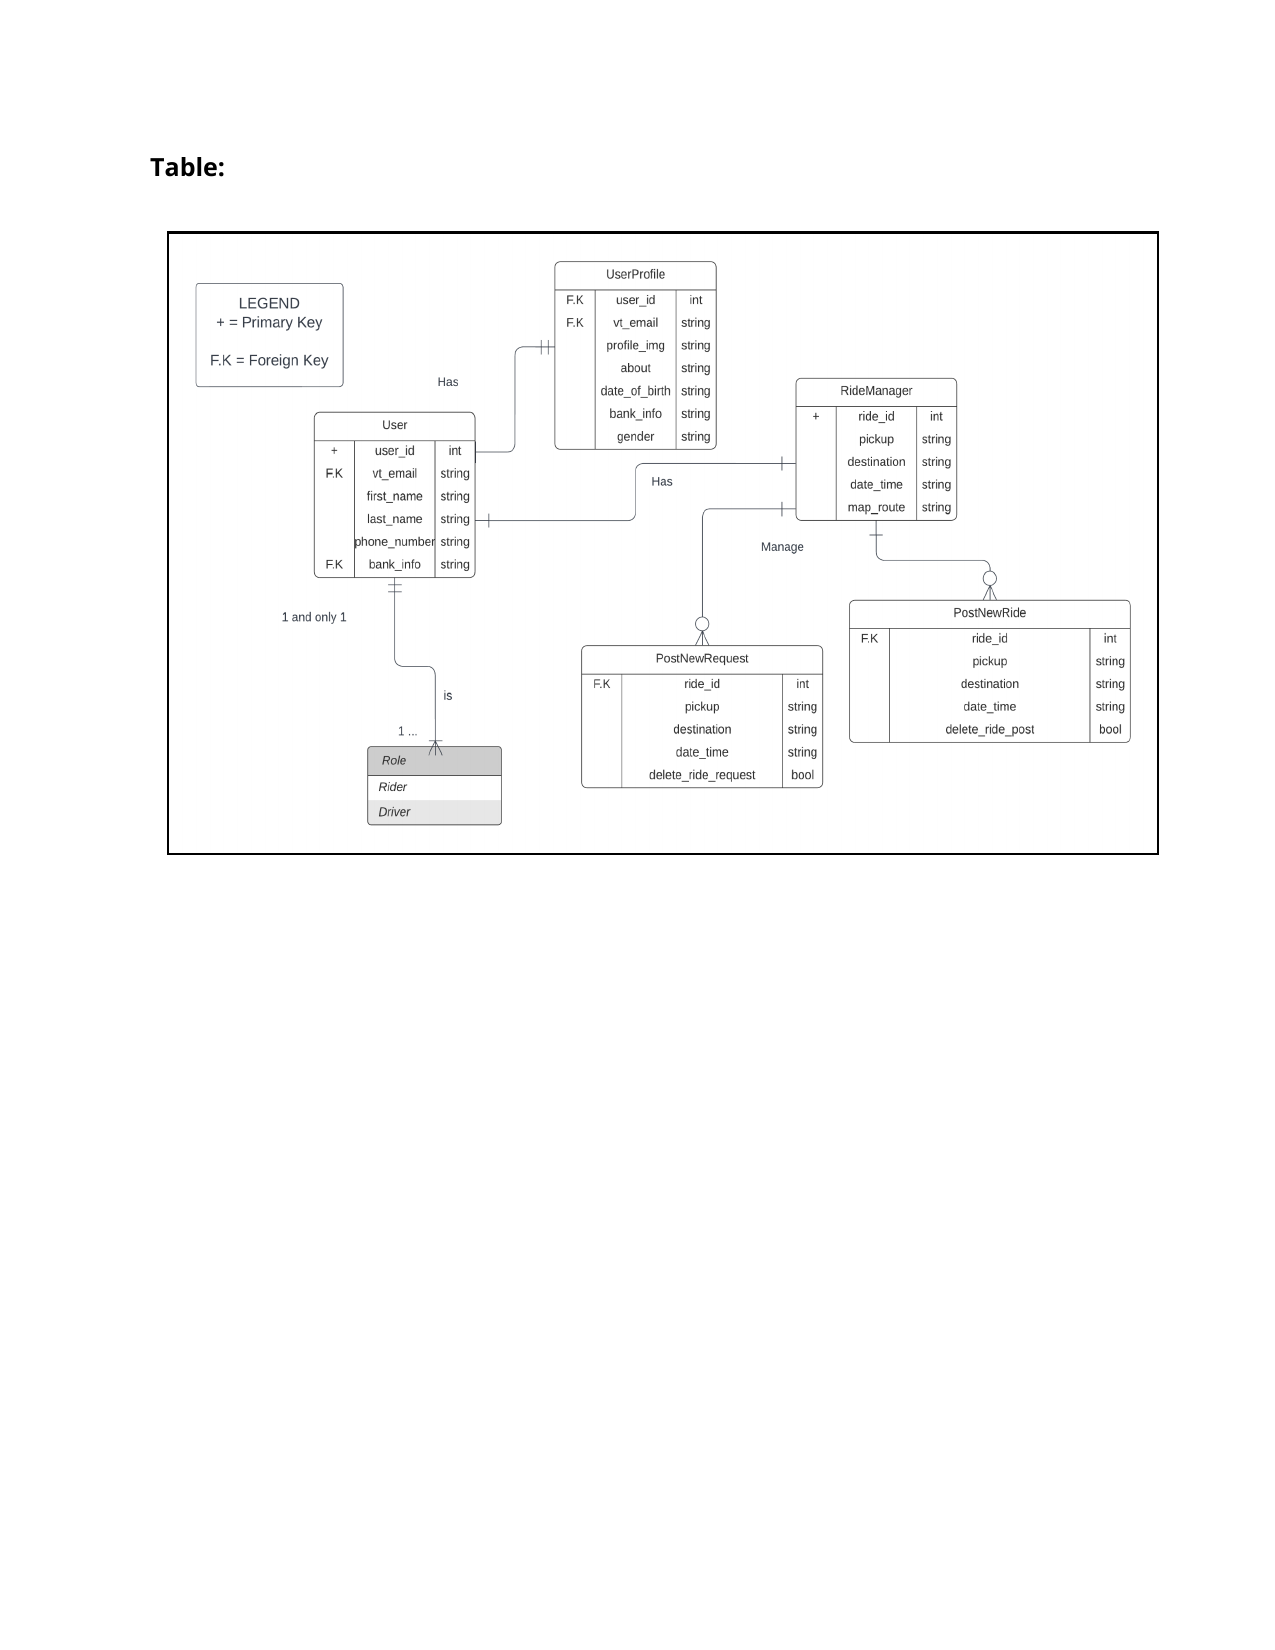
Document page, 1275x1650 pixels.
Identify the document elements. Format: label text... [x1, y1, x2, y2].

text Table: [150, 150, 1125, 184]
picture [169, 234, 1157, 853]
